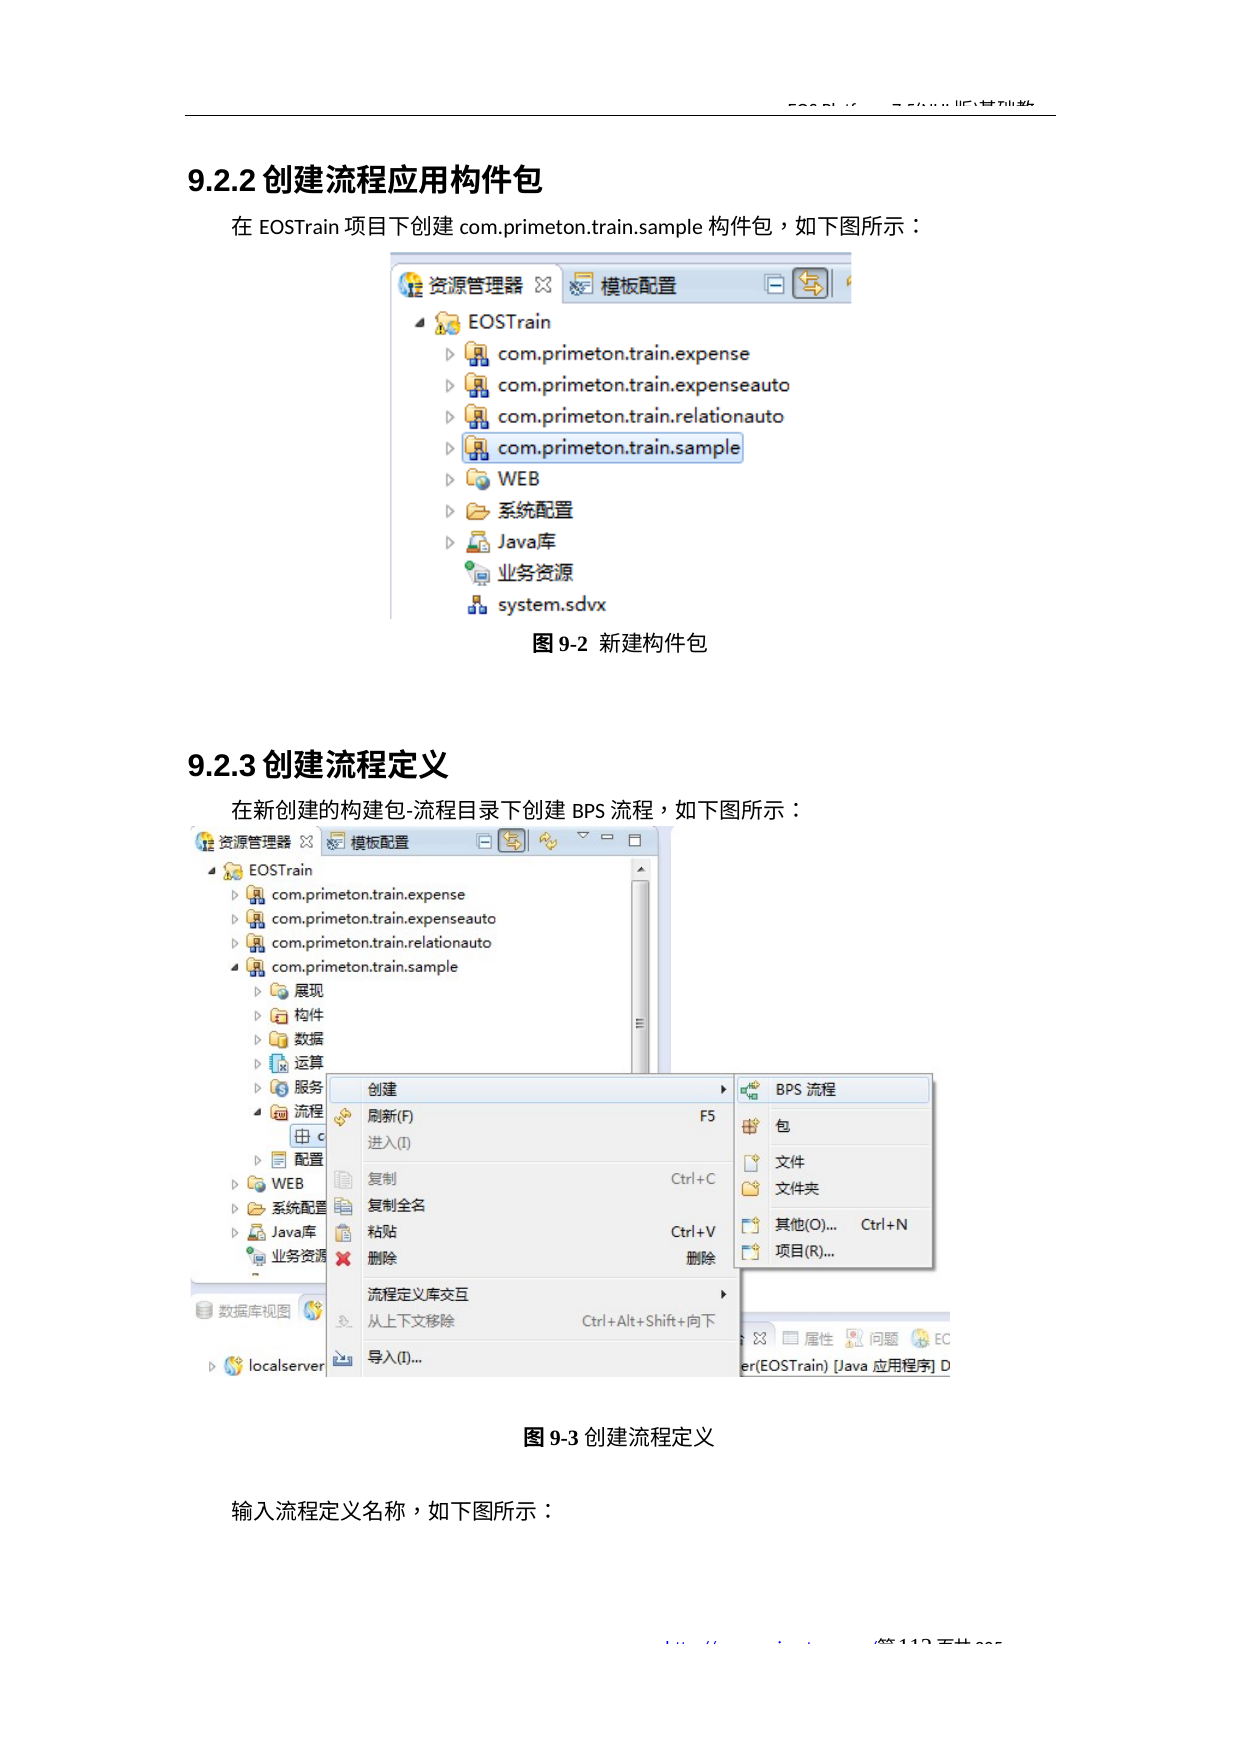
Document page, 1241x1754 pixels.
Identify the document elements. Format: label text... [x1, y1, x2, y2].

subtitle 创建流程定义 [187, 743, 1111, 786]
subtitle 创建流程应用构件包 [187, 158, 1111, 201]
picture [190, 826, 950, 1377]
text 图9-3 创建流程定义输入流程定义名称，如下图所示： [231, 1377, 717, 1526]
text 在新创建的构建包-流程目录下创建 BPS 流程，如下图所示： [231, 796, 1111, 825]
picture [390, 252, 852, 619]
text 在 EOSTrain 项目下创建 com.primeton.train.sample 构件包，如下图所示： [231, 211, 1111, 240]
